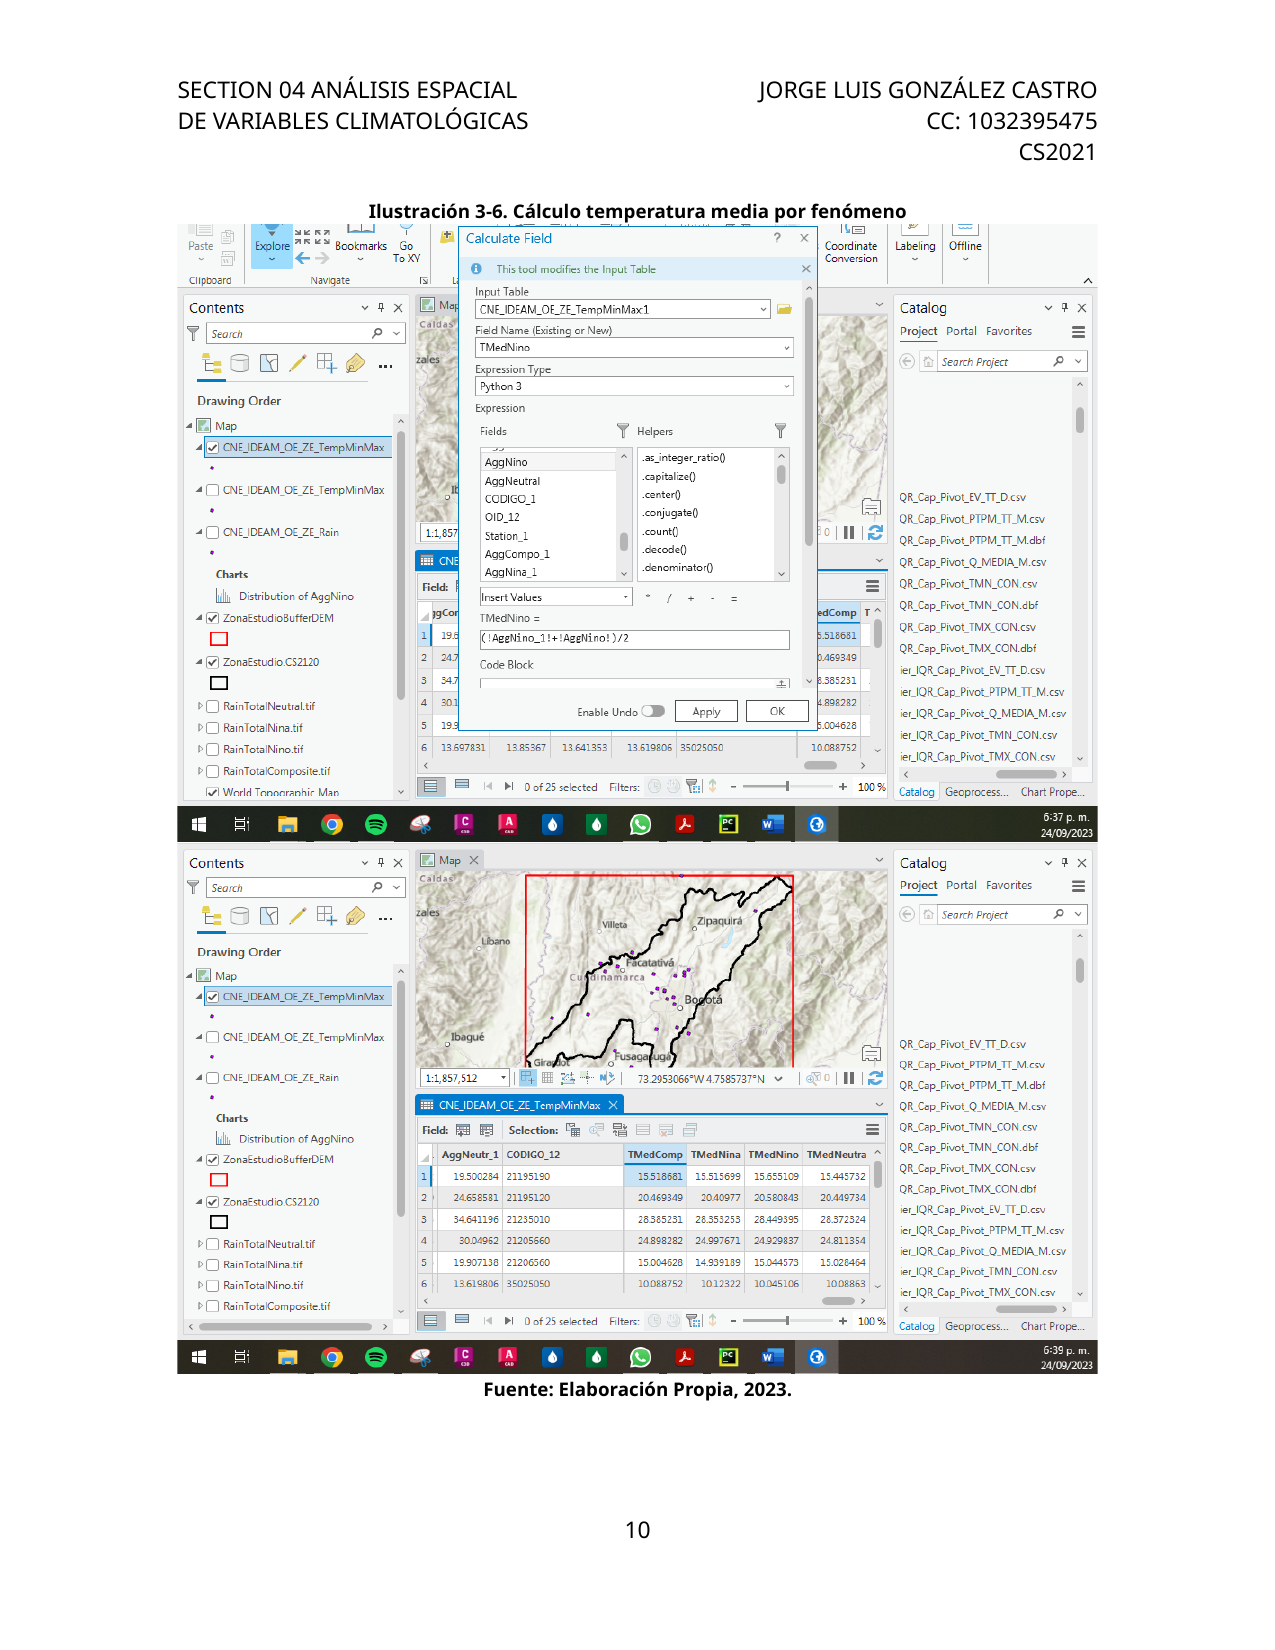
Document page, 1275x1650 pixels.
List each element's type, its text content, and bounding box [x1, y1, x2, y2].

picture [177, 843, 1098, 1374]
picture [177, 224, 1098, 842]
text Fuente: Elaboración Propia, 2023. [177, 1376, 1098, 1402]
